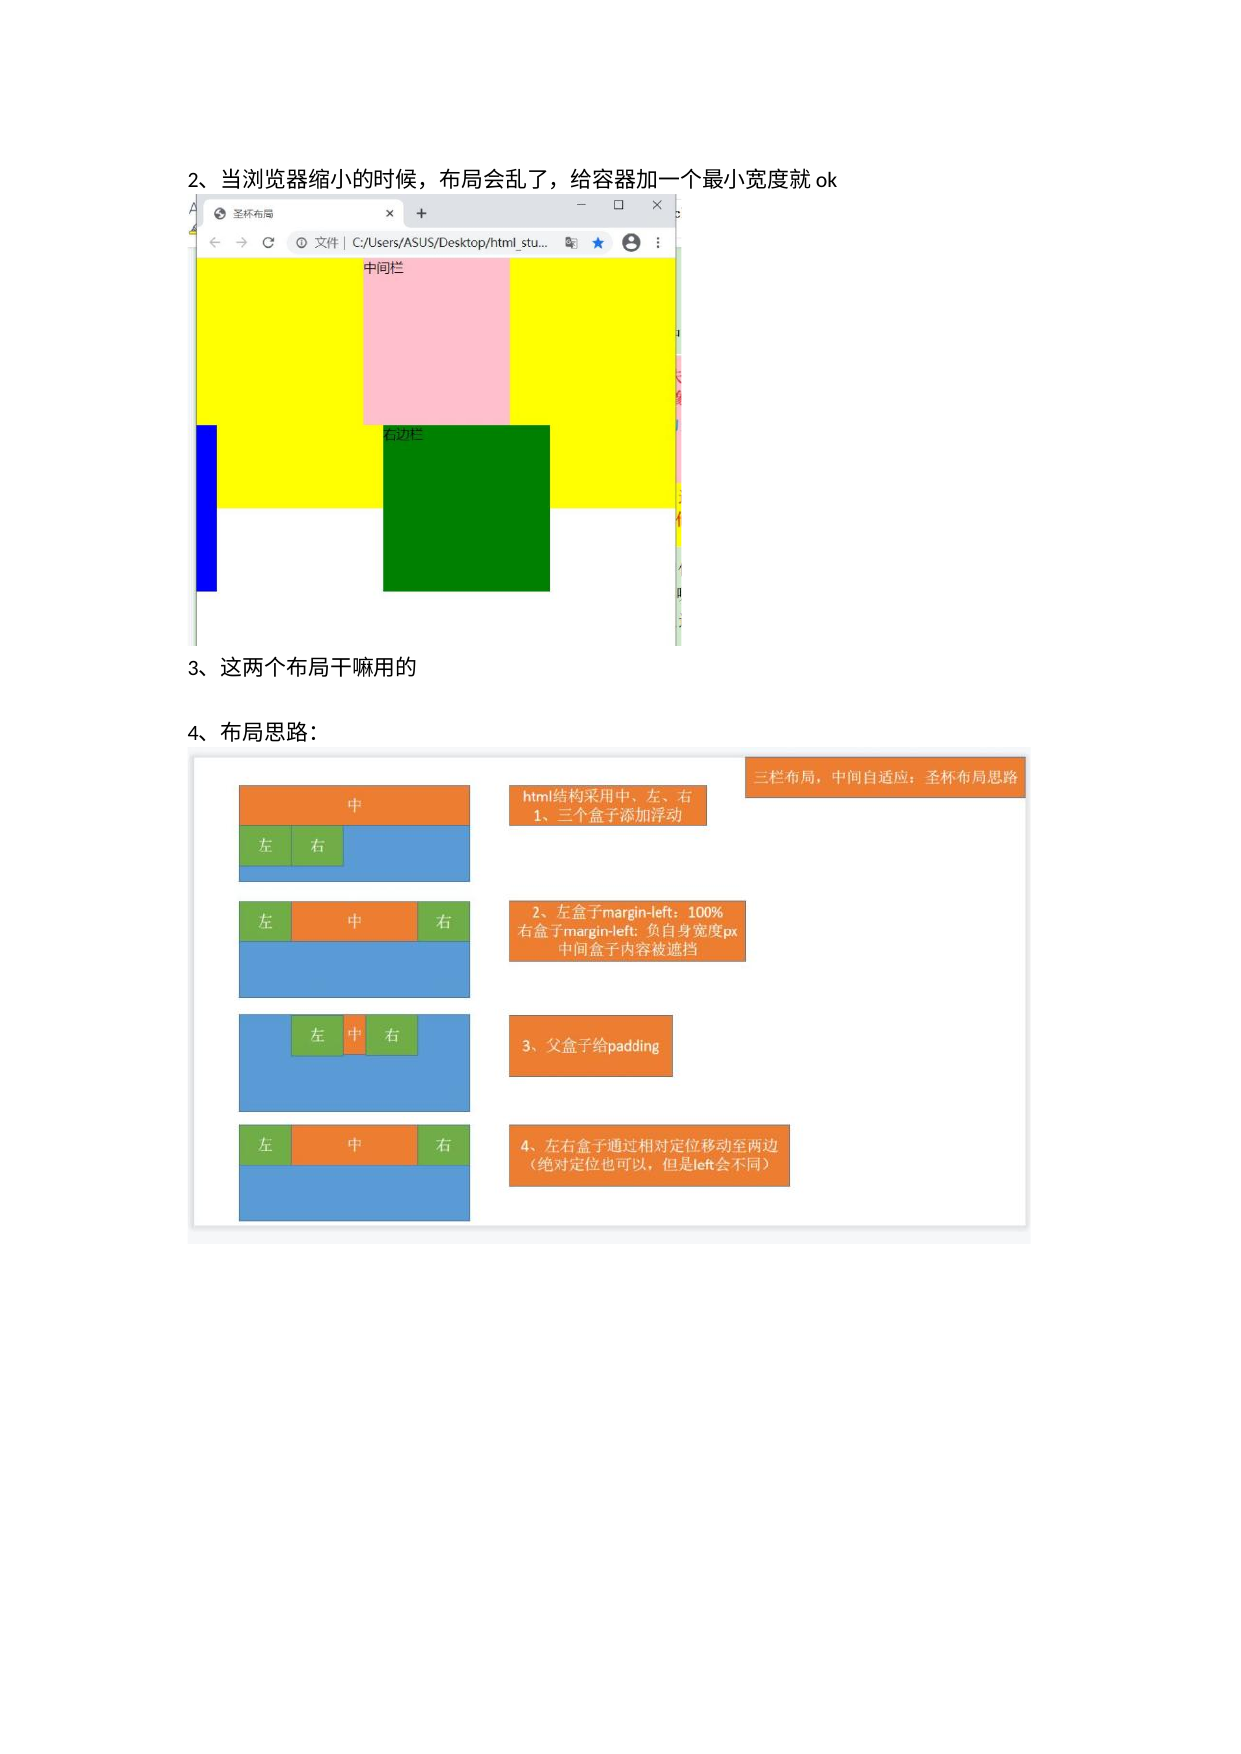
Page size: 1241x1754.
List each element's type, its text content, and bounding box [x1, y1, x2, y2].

list 4、布局思路： [187, 714, 1053, 747]
picture [187, 194, 682, 646]
list 3、这两个布局干嘛用的 [187, 649, 1053, 682]
list 2、当浏览器缩小的时候，布局会乱了，给容器加一个最小宽度就ok [187, 162, 1053, 194]
picture [187, 747, 1031, 1244]
